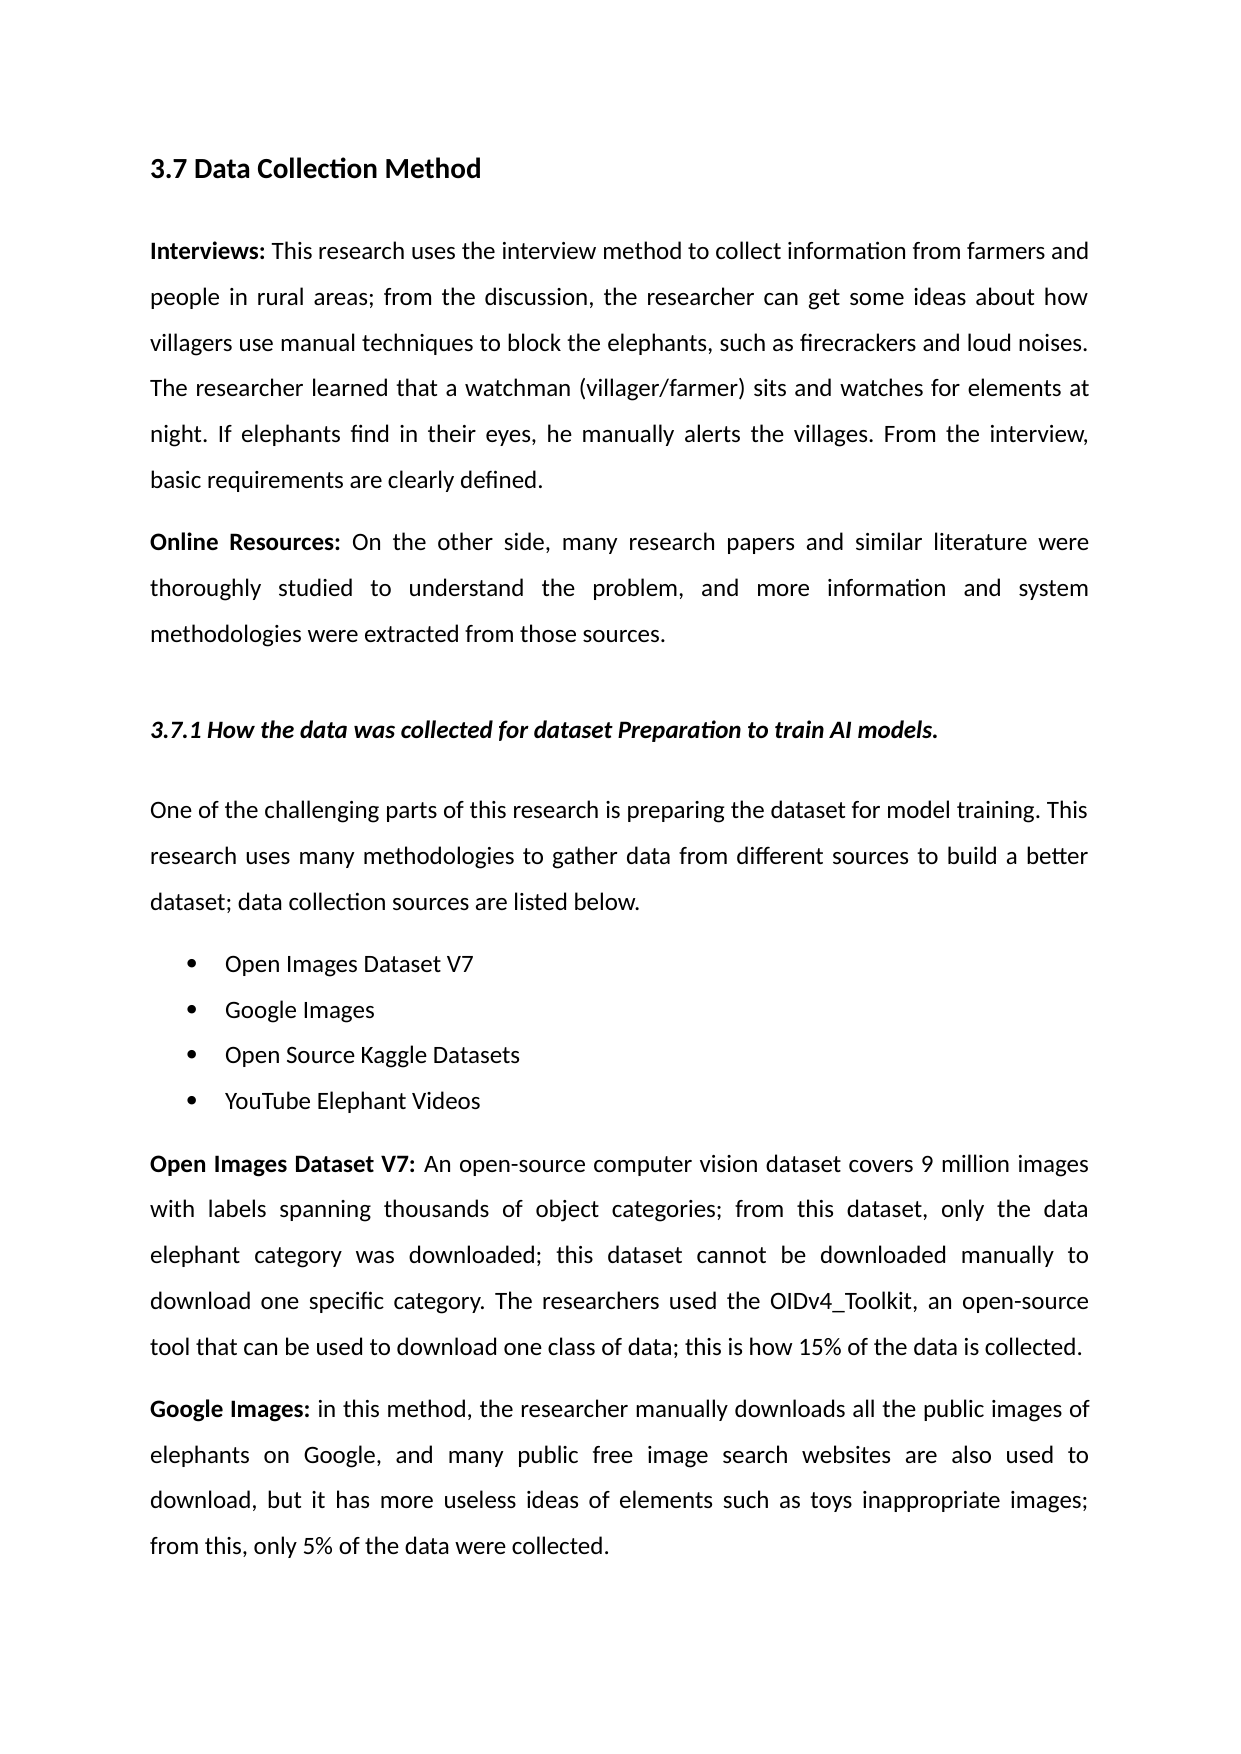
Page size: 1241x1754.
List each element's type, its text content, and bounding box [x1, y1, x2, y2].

list YouTube Elephant Videos [187, 1085, 1090, 1116]
text Online Resources: On the other side, many research papers and similar literature were thoroughly studied to understand the problem, and more information and system methodologies were extracted from those sources. [150, 526, 1090, 648]
text Open Images Dataset V7: An open-source computer vision dataset covers 9 million images with labels spanning thousands of object categories; from this dataset, only the data elephant category was downloaded; this dataset cannot be downloaded manually to download one specific category. The researchers used the OIDv4_Toolkit, an open-source tool that can be used to download one class of data; this is how 15% of the data is collected. [150, 1148, 1090, 1361]
subtitle 3.7 Data Collection Method [150, 150, 1090, 186]
subtitle 3.7.1 How the data was collected for dataset Preparation to train AI models. [150, 714, 1090, 745]
list Open Images Dataset V7 [187, 948, 1090, 979]
text One of the challenging parts of this research is preparing the dataset for model training. This research uses many methodologies to gather data from different sources to build a better dataset; data collection sources are listed below. [150, 794, 1090, 916]
text Google Images: in this method, the researcher manually downloads all the public images of elephants on Google, and many public free image search websites are also used to download, but it has more useless ideas of elements such as toys inappropriate images; from this, only 5% of the data were collected. [150, 1393, 1090, 1561]
text Interviews: This research uses the interview method to collect information from farmers and people in rural areas; from the discussion, the researcher can get some ideas about how villagers use manual techniques to block the elephants, such as firecrackers and loud noises. The researcher learned that a watchman (villager/farmer) sits and watches for elements at night. If elephants find in their eyes, he manually alerts the villages. From the interview, basic requirements are clearly defined. [150, 235, 1090, 494]
list Open Source Kaggle Datasets [187, 1040, 1090, 1070]
list Google Images [187, 994, 1090, 1024]
